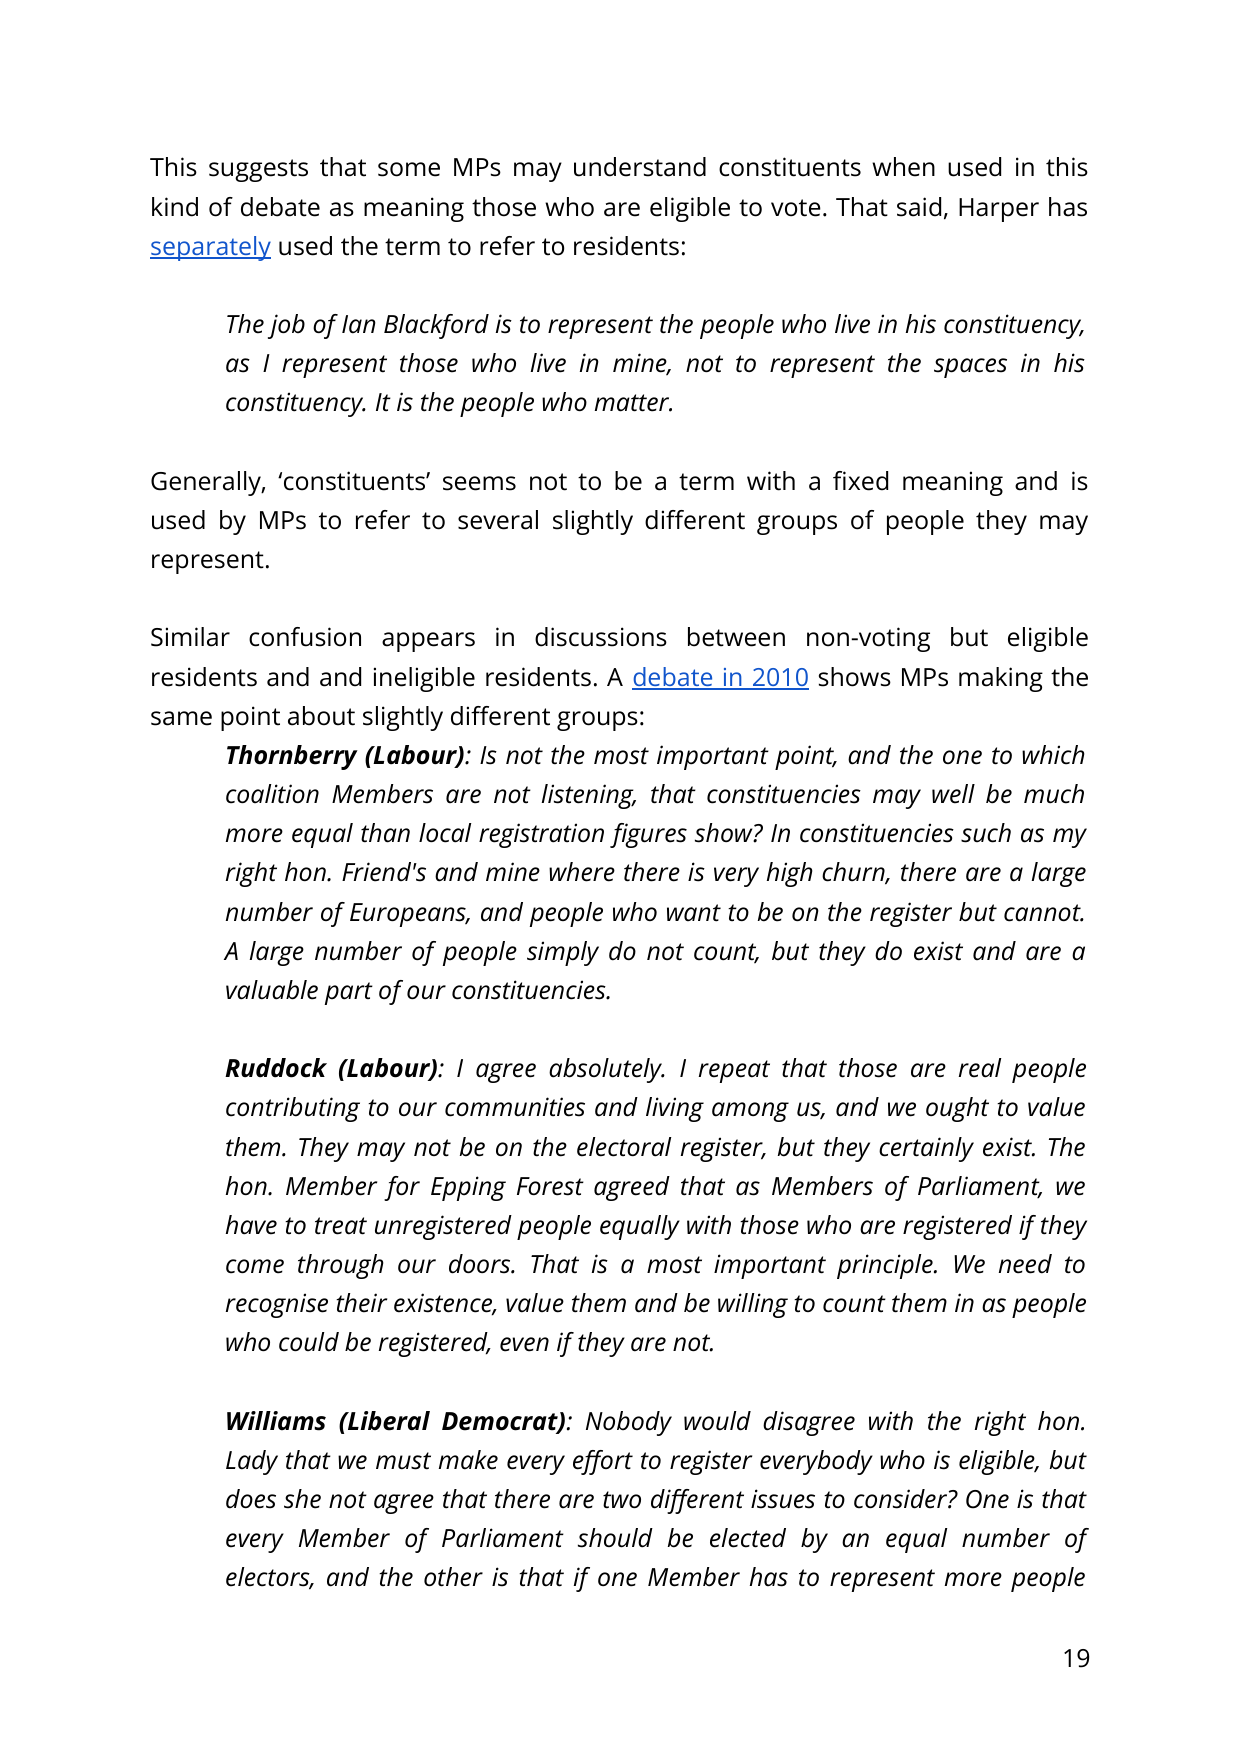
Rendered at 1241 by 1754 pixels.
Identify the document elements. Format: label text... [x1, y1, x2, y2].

text The job of Ian Blackford is to represent the people who live in his constituency, as I represent those who live in mine, not to represent the spaces in his constituency. It is the people who matter. [225, 307, 1090, 419]
text Thornberry (Labour): Is not the most important point, and the one to which coalition Members are not listening, that constituencies may well be much more equal than local registration figures show? In constituencies such as my right hon. Friend's and mine where there is very high churn, there are a large number of Europeans, and people who want to be on the register but cannot. A large number of people simply do not count, but they do exist and are a valuable part of our constituencies. [225, 737, 1090, 1007]
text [225, 1403, 1090, 1594]
text Generally, ‘constituents’ seems not to be a term with a fixed meaning and is used by MPs to refer to several slightly different groups of people they may represent. [150, 463, 1090, 576]
text Ruddock (Labour): I agree absolutely. I repeat that those are real people contributing to our communities and living among us, and we ought to value them. They may not be on the electoral register, but they certainly exist. The hon. Member for Epping Forest agreed that as Members of Parliament, we have to treat unregistered people equally with those who are registered if they come through our doors. That is a most important principle. We need to recognise their existence, value them and be willing to count them in as people who could be registered, even if they are not. [225, 1051, 1090, 1359]
text This suggests that some MPs may understand constituents when used in this kind of debate as meaning those who are eligible to vote. That said, Harper has separately used the term to refer to residents: [150, 150, 1090, 262]
text Similar confusion appears in discussions between non-voting but eligible residents and and ineligible residents. A debate in 2010 shows MPs making the same point about slightly different groups: [150, 620, 1090, 732]
